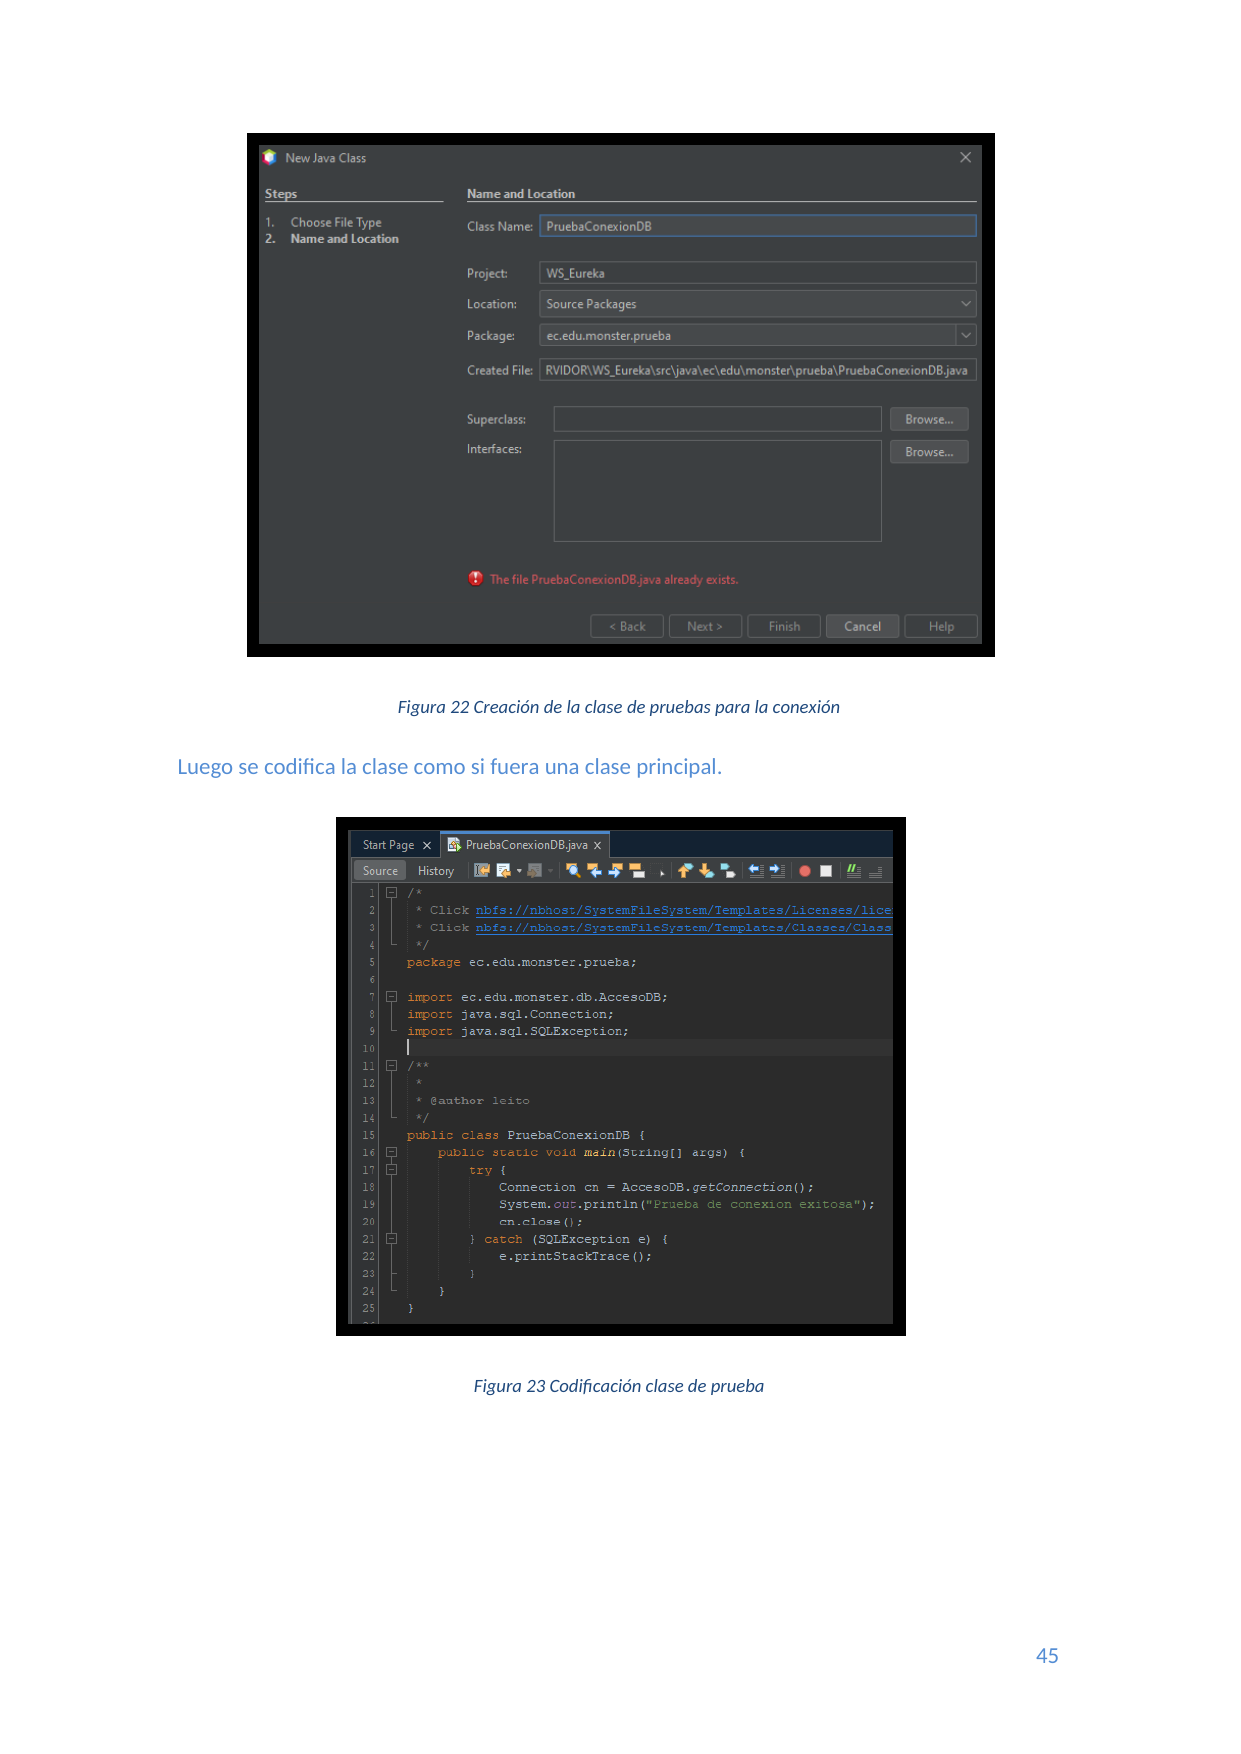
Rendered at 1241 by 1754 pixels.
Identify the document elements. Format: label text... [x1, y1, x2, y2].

picture [348, 830, 893, 1324]
text Figura 22 Creación de la clase de pruebas para la conexión [177, 696, 1063, 718]
text Figura 23 Codificación clase de prueba [177, 1374, 1063, 1397]
picture [259, 145, 982, 644]
text Luego se codifica la clase como si fuera una clase principal. [177, 752, 1063, 780]
